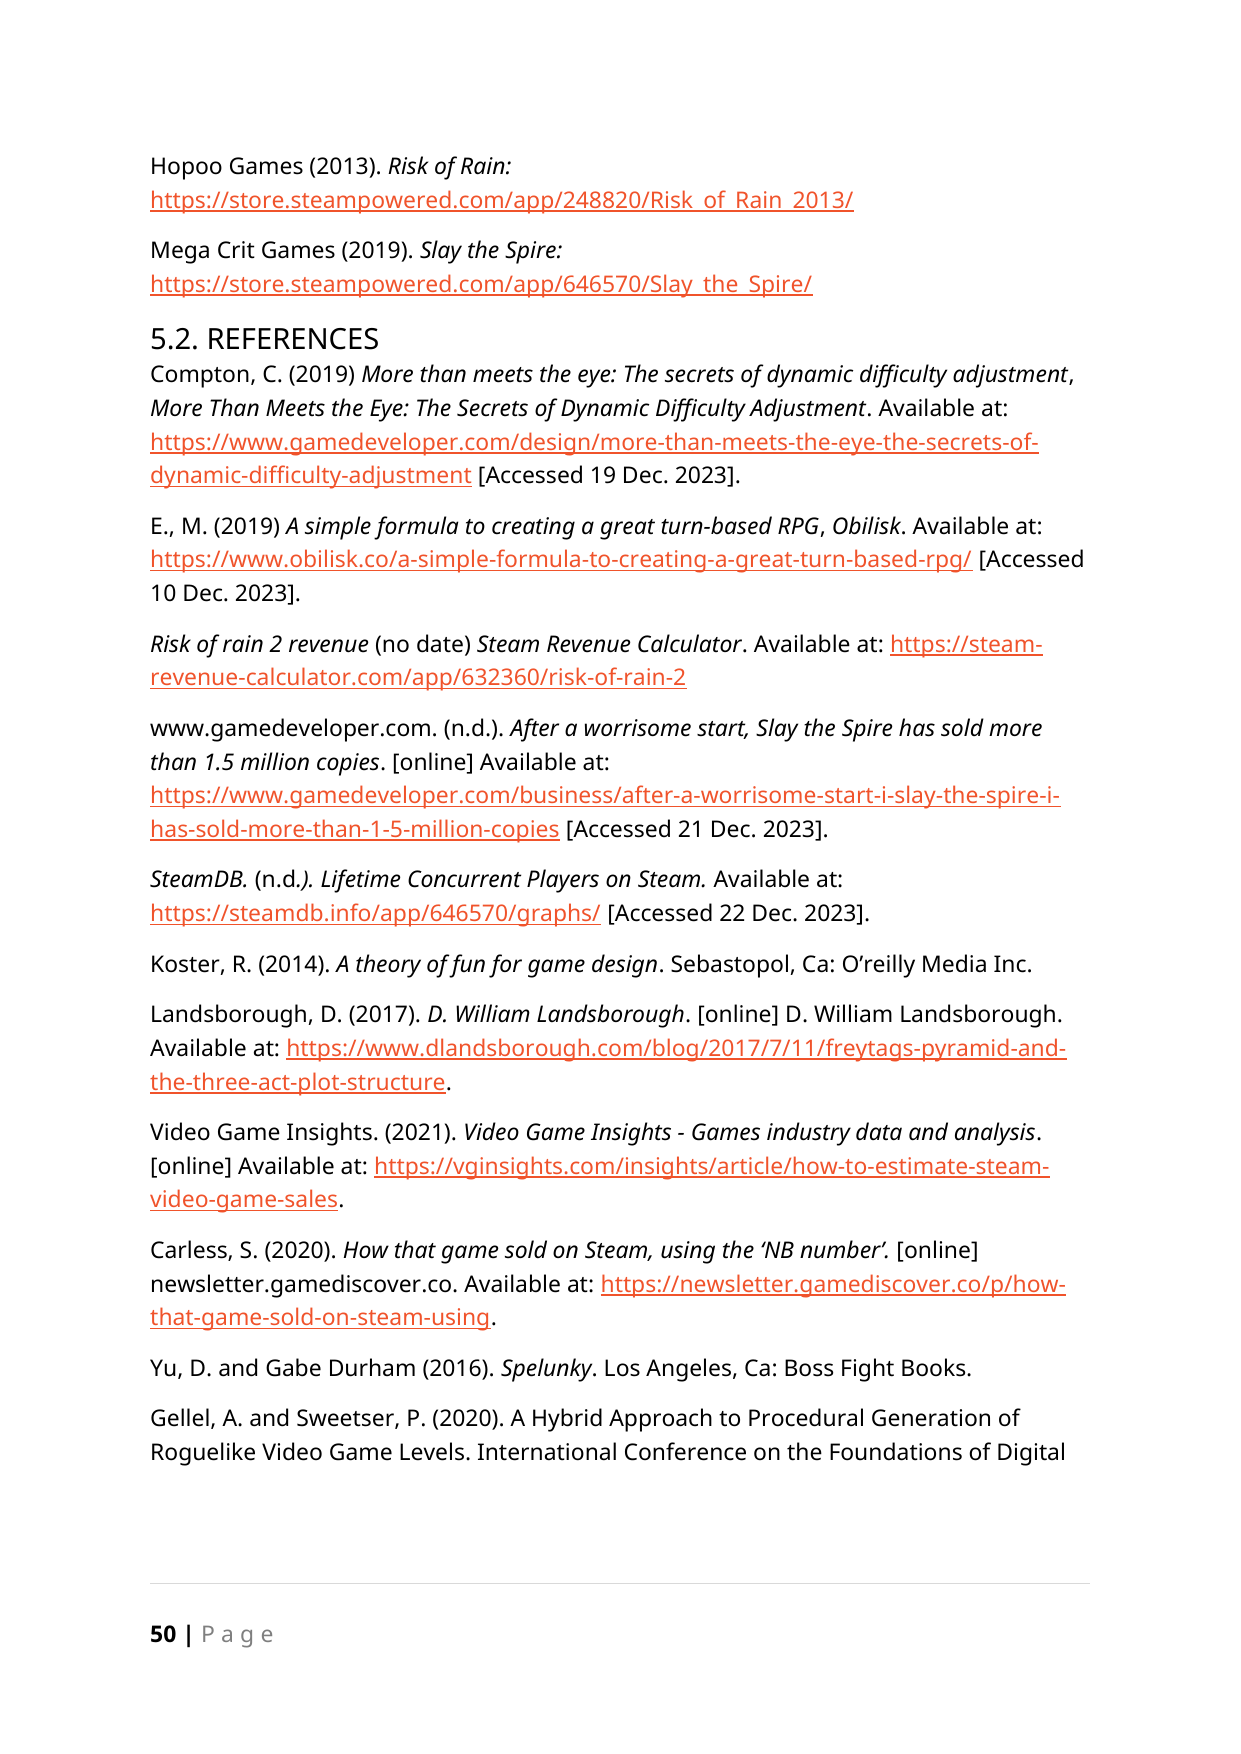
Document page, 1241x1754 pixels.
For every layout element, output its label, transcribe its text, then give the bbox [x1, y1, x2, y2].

text Hopoo Games (2013). Risk of Rain: https://store.steampowered.com/app/248820/Risk_of_Rain_2013/ [150, 150, 1090, 215]
text E., M. (2019) A simple formula to creating a great turn-based RPG, Obilisk. Available at: https://www.obilisk.co/a-simple-formula-to-creating-a-great-turn-based-rpg/ [Accessed 10 Dec. 2023]. [150, 510, 1090, 608]
text Compton, C. (2019) More than meets the eye: The secrets of dynamic difficulty adjustment, More Than Meets the Eye: The Secrets of Dynamic Difficulty Adjustment. Available at: https://www.gamedeveloper.com/design/more-than-meets-the-eye-the-secrets-of-dynamic-difficulty-adjustment [Accessed 19 Dec. 2023]. [150, 358, 1090, 491]
subtitle 5.2. References [150, 318, 1090, 358]
text Yu, D. and Gabe Durham (2016). Spelunky. Los Angeles, Ca: Boss Fight Books. [150, 1352, 1090, 1383]
text www.gamedeveloper.com. (n.d.). After a worrisome start, Slay the Spire has sold more than 1.5 million copies. [online] Available at: https://www.gamedeveloper.com/business/after-a-worrisome-start-i-slay-the-spire-i-has-sold-more-than-1-5-million-copies [Accessed 21 Dec. 2023]. [150, 712, 1090, 844]
text SteamDB. (n.d.). Lifetime Concurrent Players on Steam. Available at: https://steamdb.info/app/646570/graphs/ [Accessed 22 Dec. 2023]. [150, 863, 1090, 928]
text Risk of rain 2 revenue (no date) Steam Revenue Calculator. Available at: https://steam-revenue-calculator.com/app/632360/risk-of-rain-2 [150, 628, 1090, 693]
text Carless, S. (2020). How that game sold on Steam, using the ‘NB number’. [online] newsletter.gamediscover.co. Available at: https://newsletter.gamediscover.co/p/how-that-game-sold-on-steam-using. [150, 1234, 1090, 1333]
text Koster, R. (2014). A theory of fun for game design. Sebastopol, Ca: O’reilly Media Inc. [150, 948, 1090, 979]
text Video Game Insights. (2021). Video Game Insights - Games industry data and analysis. [online] Available at: https://vginsights.com/insights/article/how-to-estimate-steam-video-game-sales. [150, 1116, 1090, 1215]
text Landsborough, D. (2017). D. William Landsborough. [online] D. William Landsborough. Available at: https://www.dlandsborough.com/blog/2017/7/11/freytags-pyramid-and-the-three-act-plot-structure. [150, 998, 1090, 1097]
text Gellel, A. and Sweetser, P. (2020). A Hybrid Approach to Procedural Generation of Roguelike Video Game Levels. International Conference on the Foundations of Digital [150, 1402, 1090, 1467]
text Mega Crit Games (2019). Slay the Spire: https://store.steampowered.com/app/646570/Slay_the_Spire/ [150, 234, 1090, 299]
